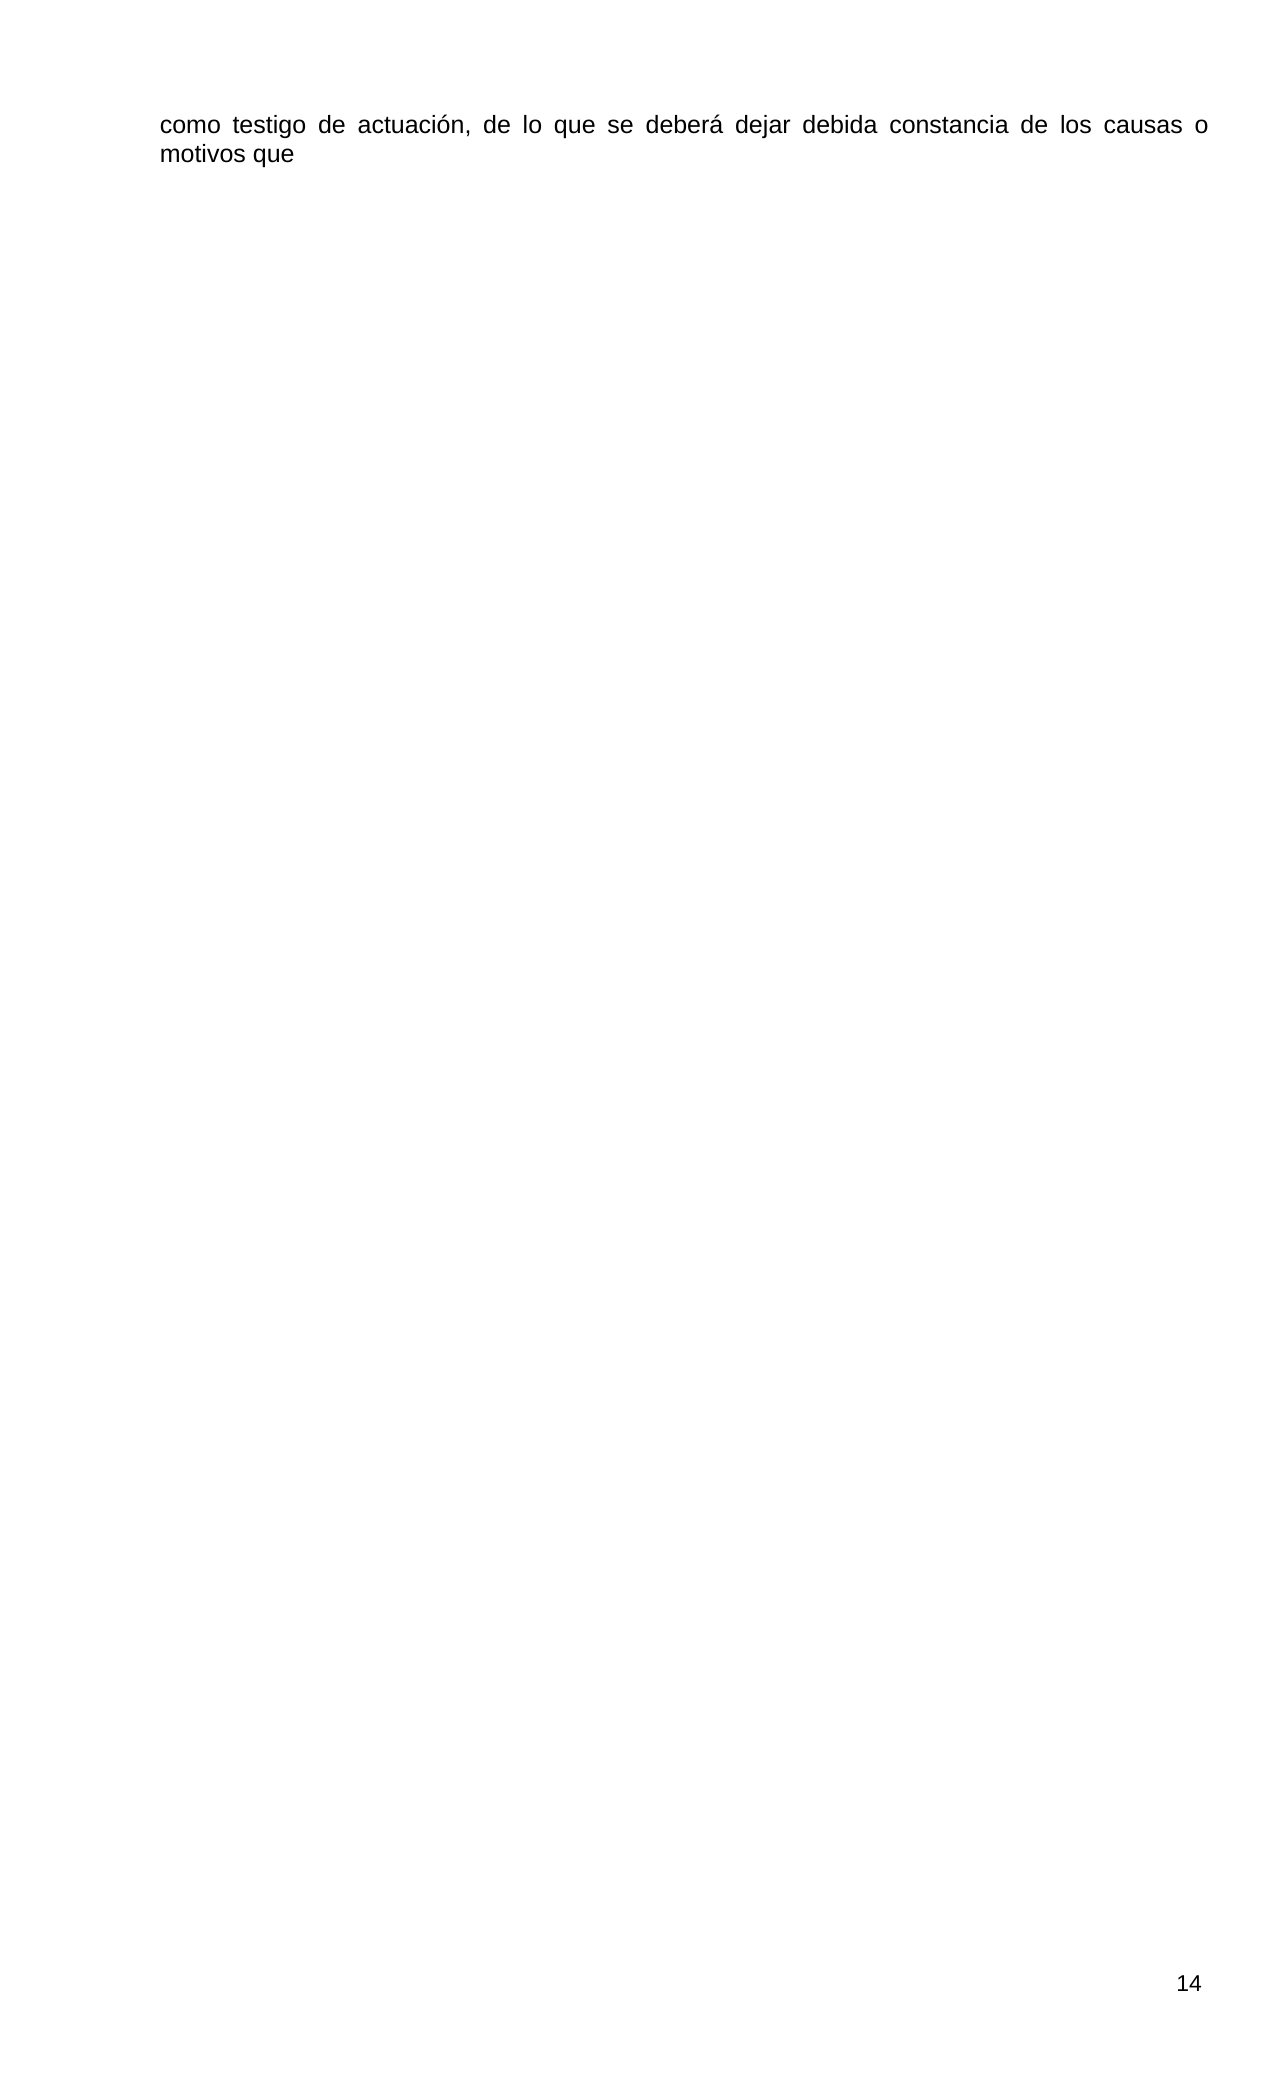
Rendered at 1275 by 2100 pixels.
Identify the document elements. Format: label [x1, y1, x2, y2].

text [159, 110, 1211, 168]
